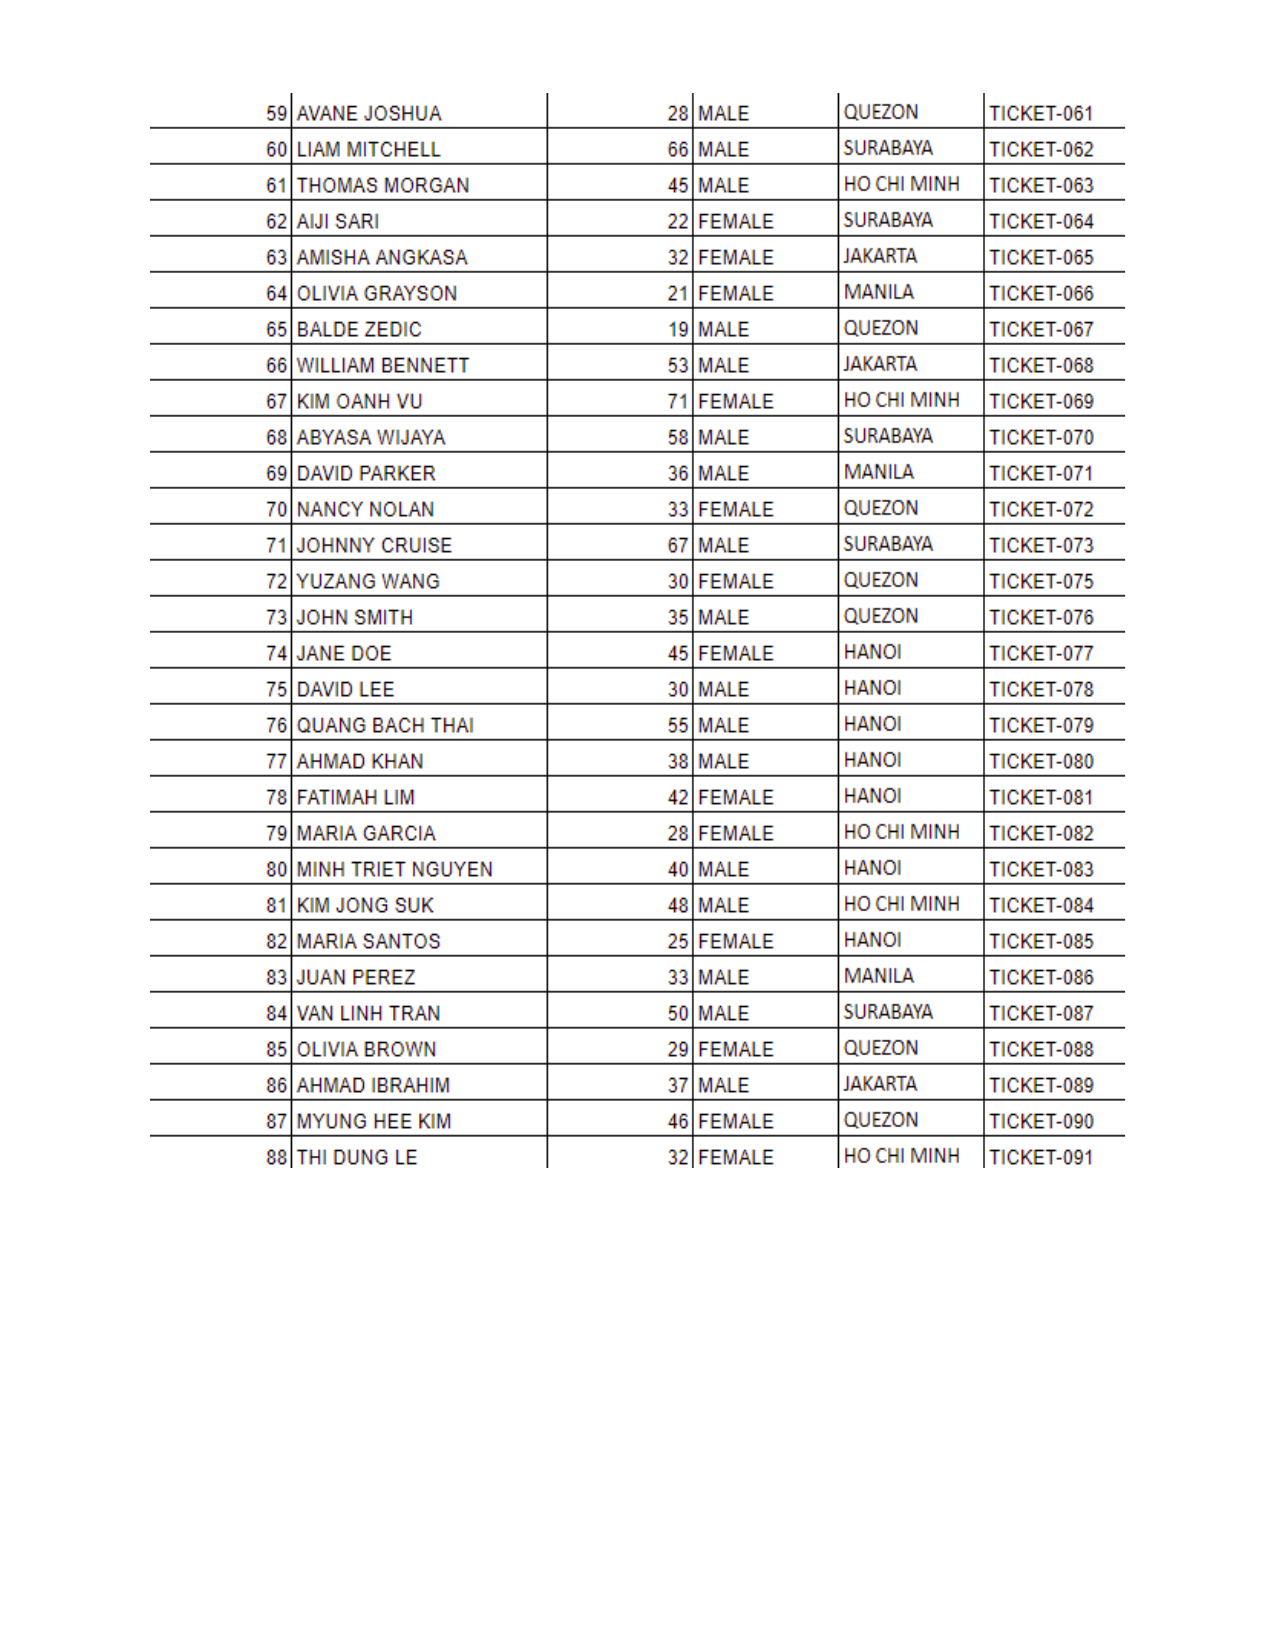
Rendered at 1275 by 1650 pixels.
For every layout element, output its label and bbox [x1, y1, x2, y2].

picture [150, 93, 1125, 1168]
